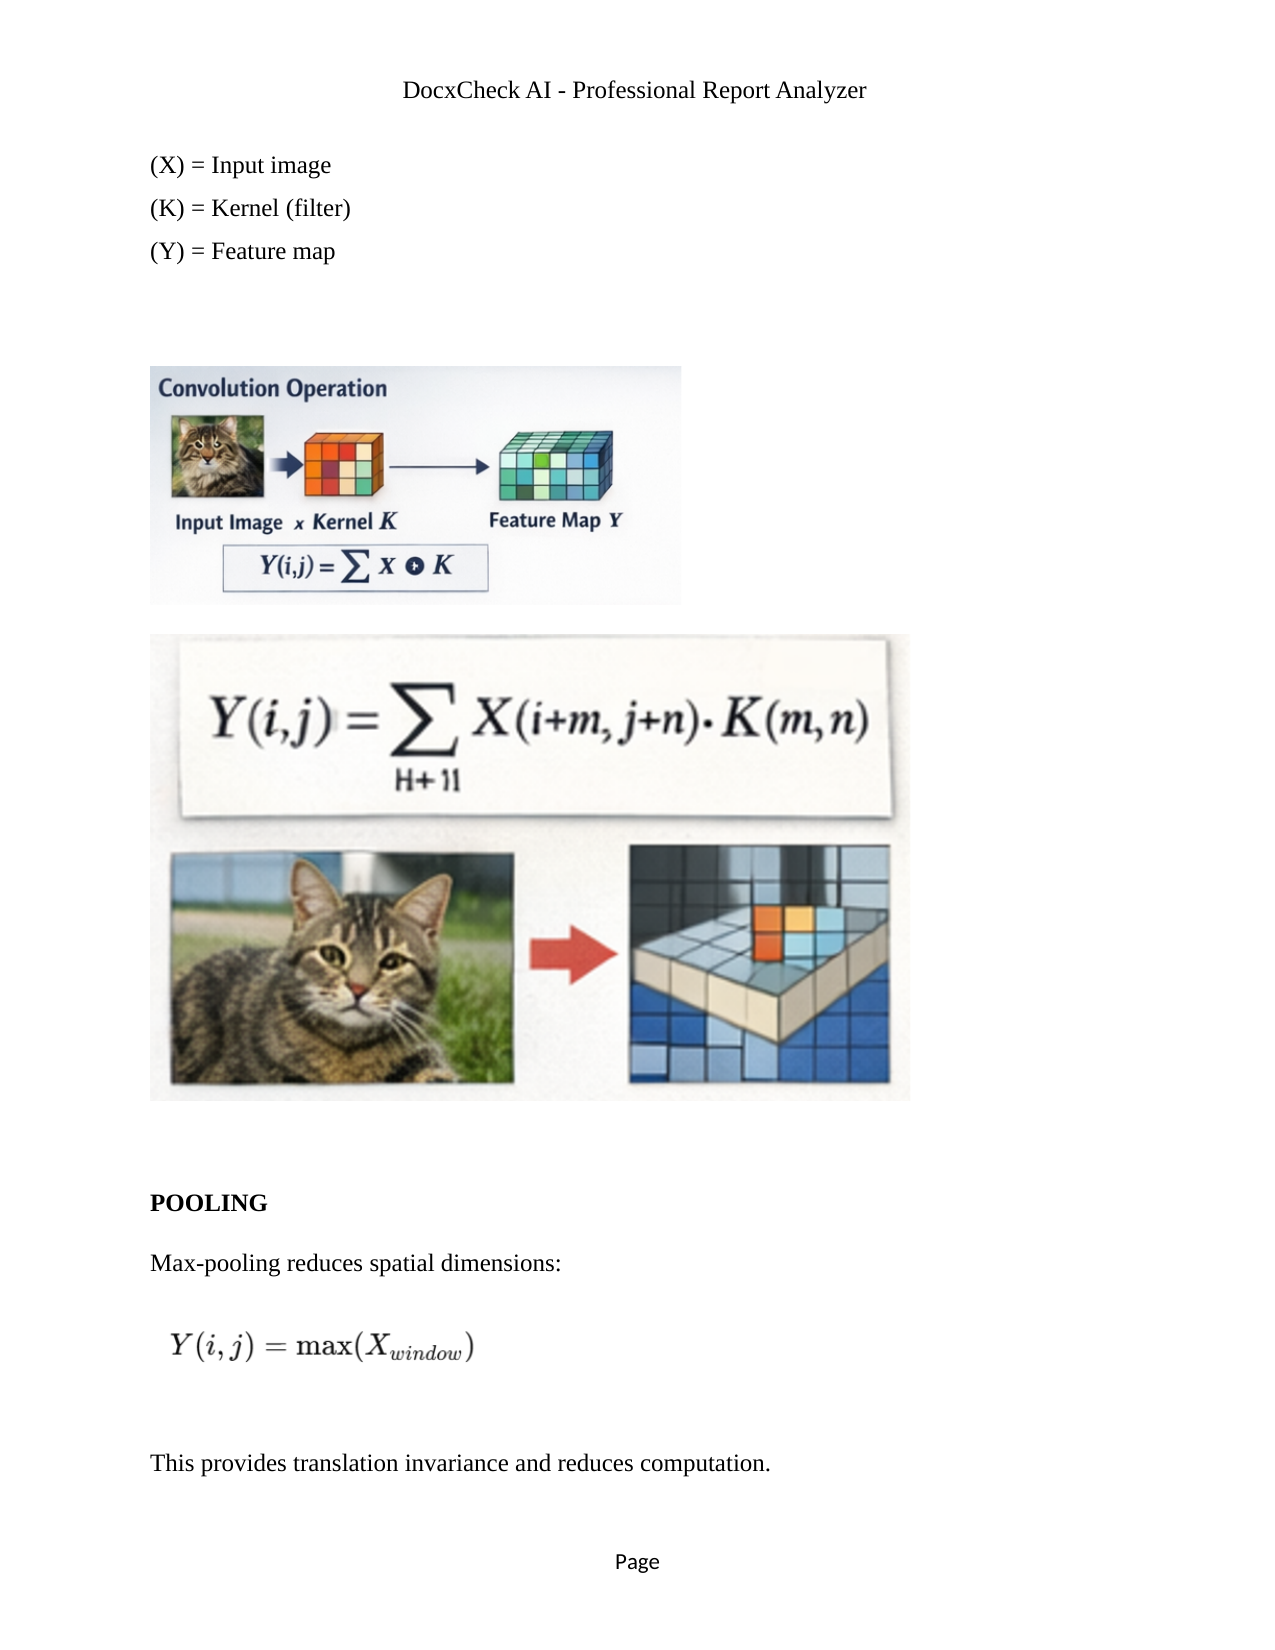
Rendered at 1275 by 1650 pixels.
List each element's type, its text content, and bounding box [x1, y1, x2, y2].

picture [150, 634, 911, 1101]
text (X) = Input image [150, 150, 1119, 179]
text (K) = Kernel (filter) [150, 193, 1119, 222]
text Pooling [150, 1188, 1119, 1217]
picture [150, 1305, 532, 1420]
text Max-pooling reduces spatial dimensions: [150, 1248, 1119, 1277]
picture [150, 366, 682, 605]
text This provides translation invariance and reduces computation. [150, 1448, 1119, 1477]
text (Y) = Feature map [150, 236, 1119, 265]
